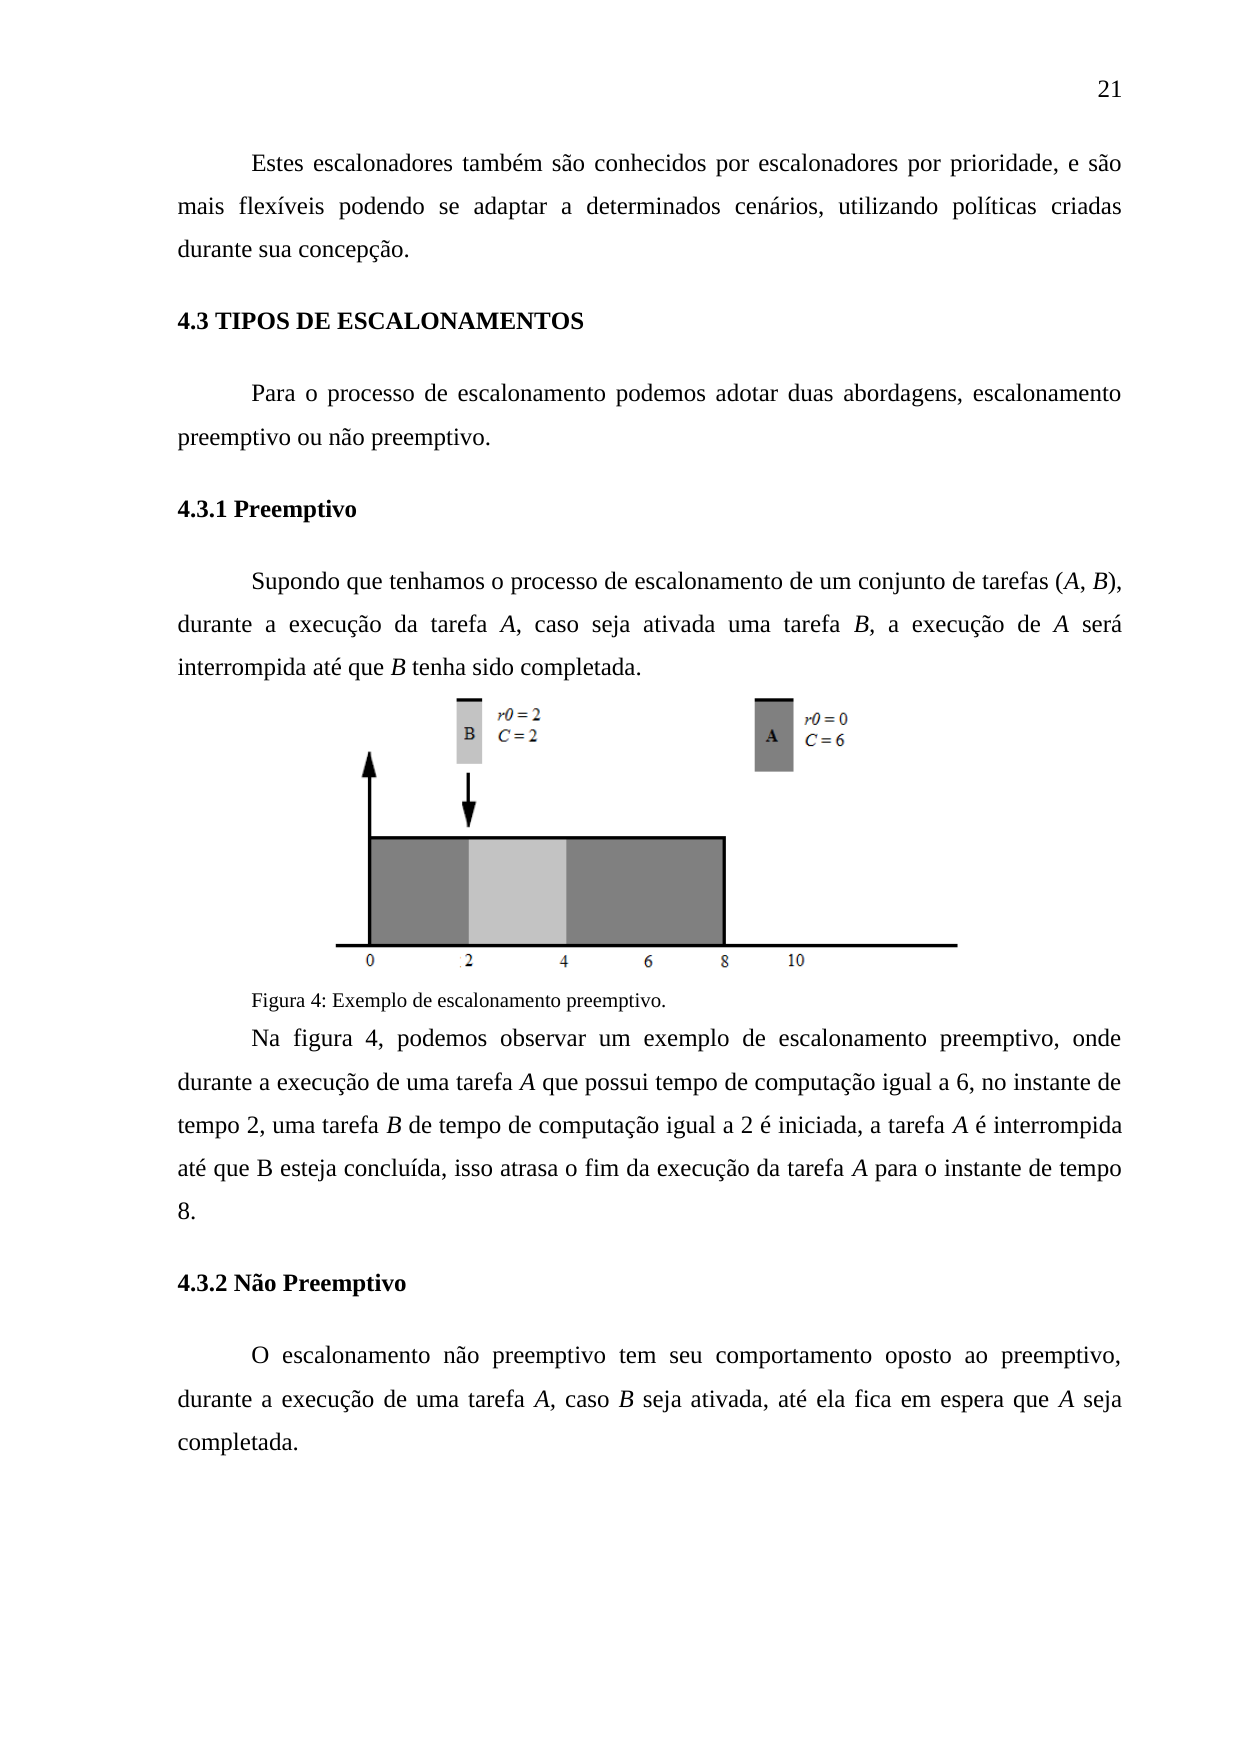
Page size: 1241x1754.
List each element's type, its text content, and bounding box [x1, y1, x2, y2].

text Figura 4: Exemplo de escalonamento preemptivo. [177, 987, 1122, 1012]
subtitle 4.3.1 Preemptivo [177, 494, 1122, 523]
picture [327, 695, 972, 974]
subtitle 4.3.2 Não Preemptivo [177, 1268, 1122, 1297]
text Supondo que tenhamos o processo de escalonamento de um conjunto de tarefas (A, B), durante a execução da tarefa A, caso seja ativada uma tarefa B, a execução de A será interrompida até que B tenha sido completada. [177, 566, 1122, 681]
text Na figura 4, podemos observar um exemplo de escalonamento preemptivo, onde durante a execução de uma tarefa A que possui tempo de computação igual a 6, no instante de tempo 2, uma tarefa B de tempo de computação igual a 2 é iniciada, a tarefa A é interrompida até que B esteja concluída, isso atrasa o fim da execução da tarefa A para o instante de tempo 8. [177, 1023, 1122, 1225]
text O escalonamento não preemptivo tem seu comportamento oposto ao preemptivo, durante a execução de uma tarefa A, caso B seja ativada, até ela fica em espera que A seja completada. [177, 1341, 1122, 1456]
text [177, 148, 1122, 263]
text Para o processo de escalonamento podemos adotar duas abordagens, escalonamento preemptivo ou não preemptivo. [177, 378, 1122, 450]
subtitle 4.3 TIPOS DE ESCALONAMENTOS [177, 306, 1122, 335]
